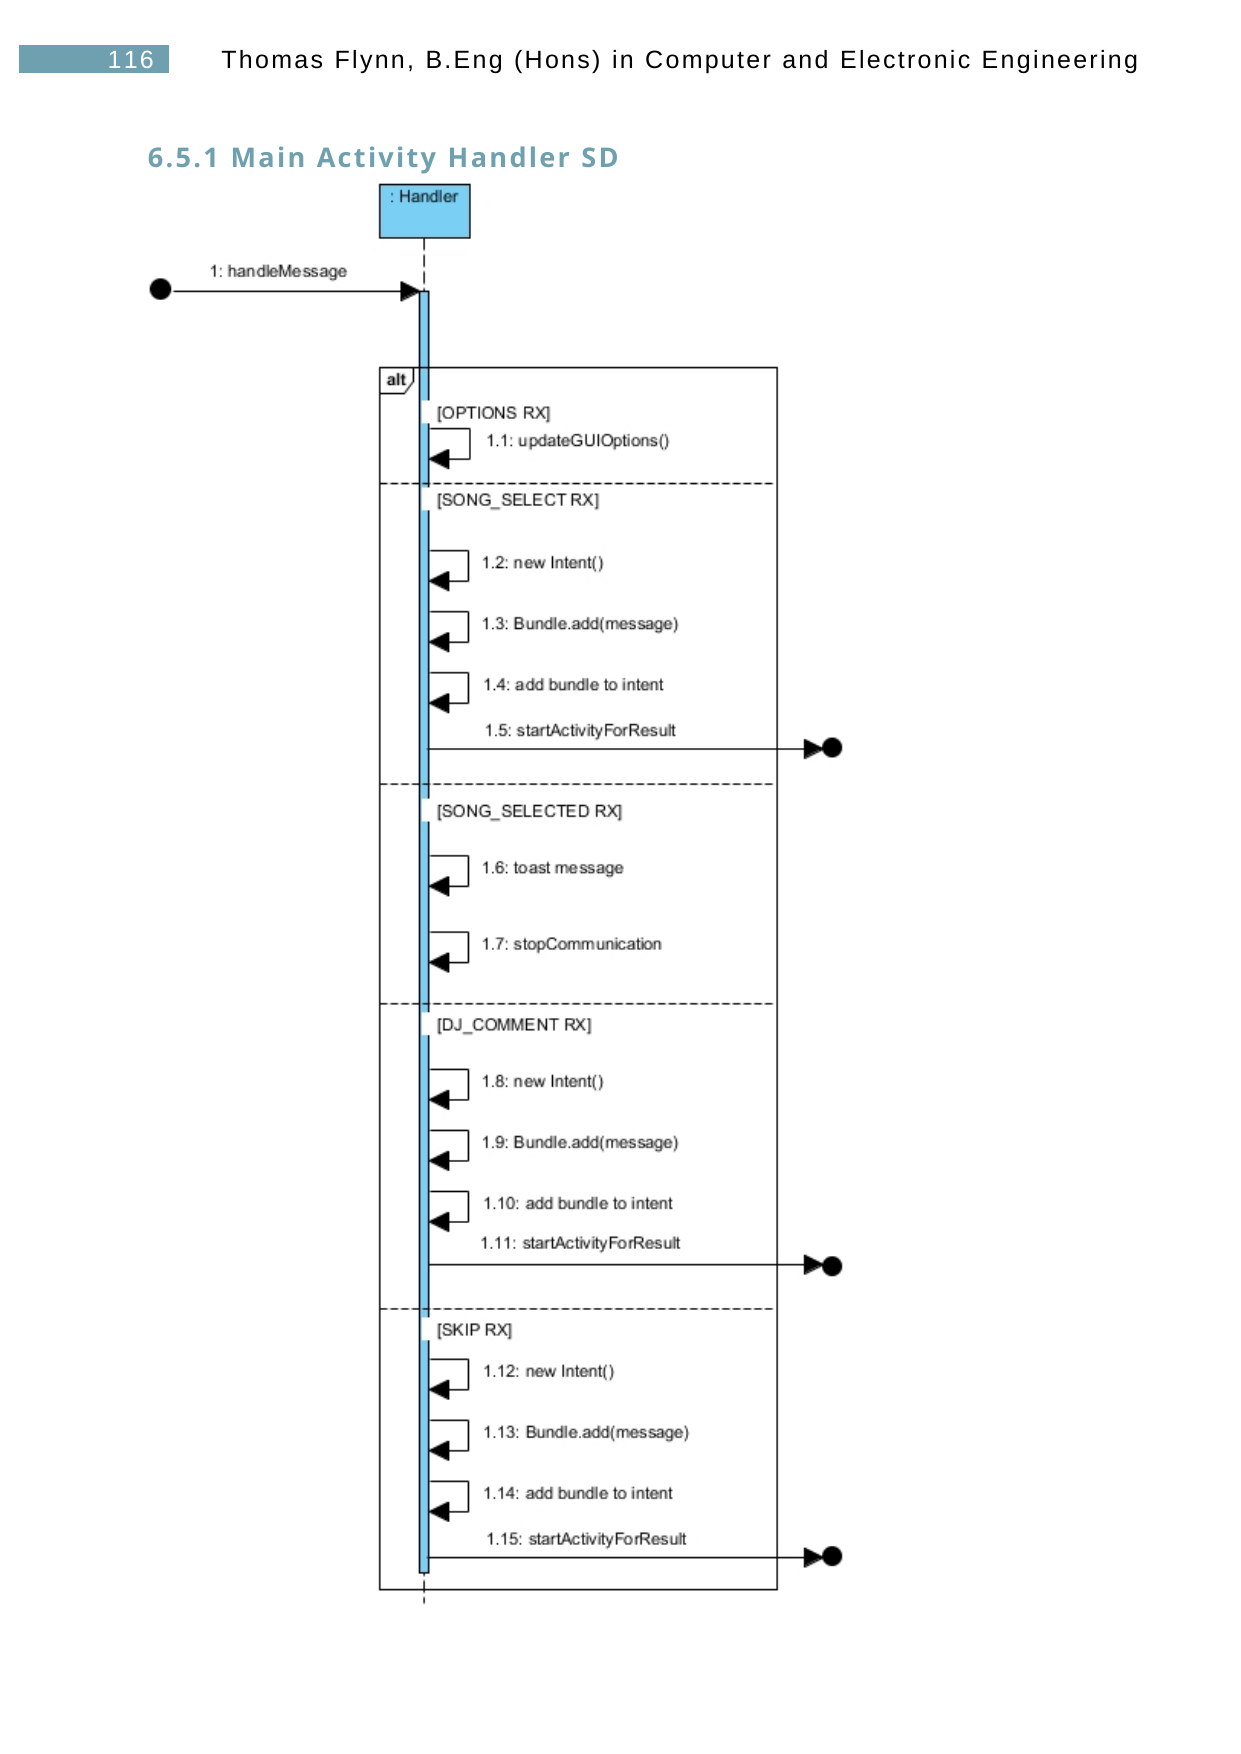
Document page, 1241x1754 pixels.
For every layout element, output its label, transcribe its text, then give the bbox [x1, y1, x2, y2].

subtitle 6.5.1 Main Activity Handler SD [148, 139, 1122, 176]
picture [147, 181, 850, 1609]
